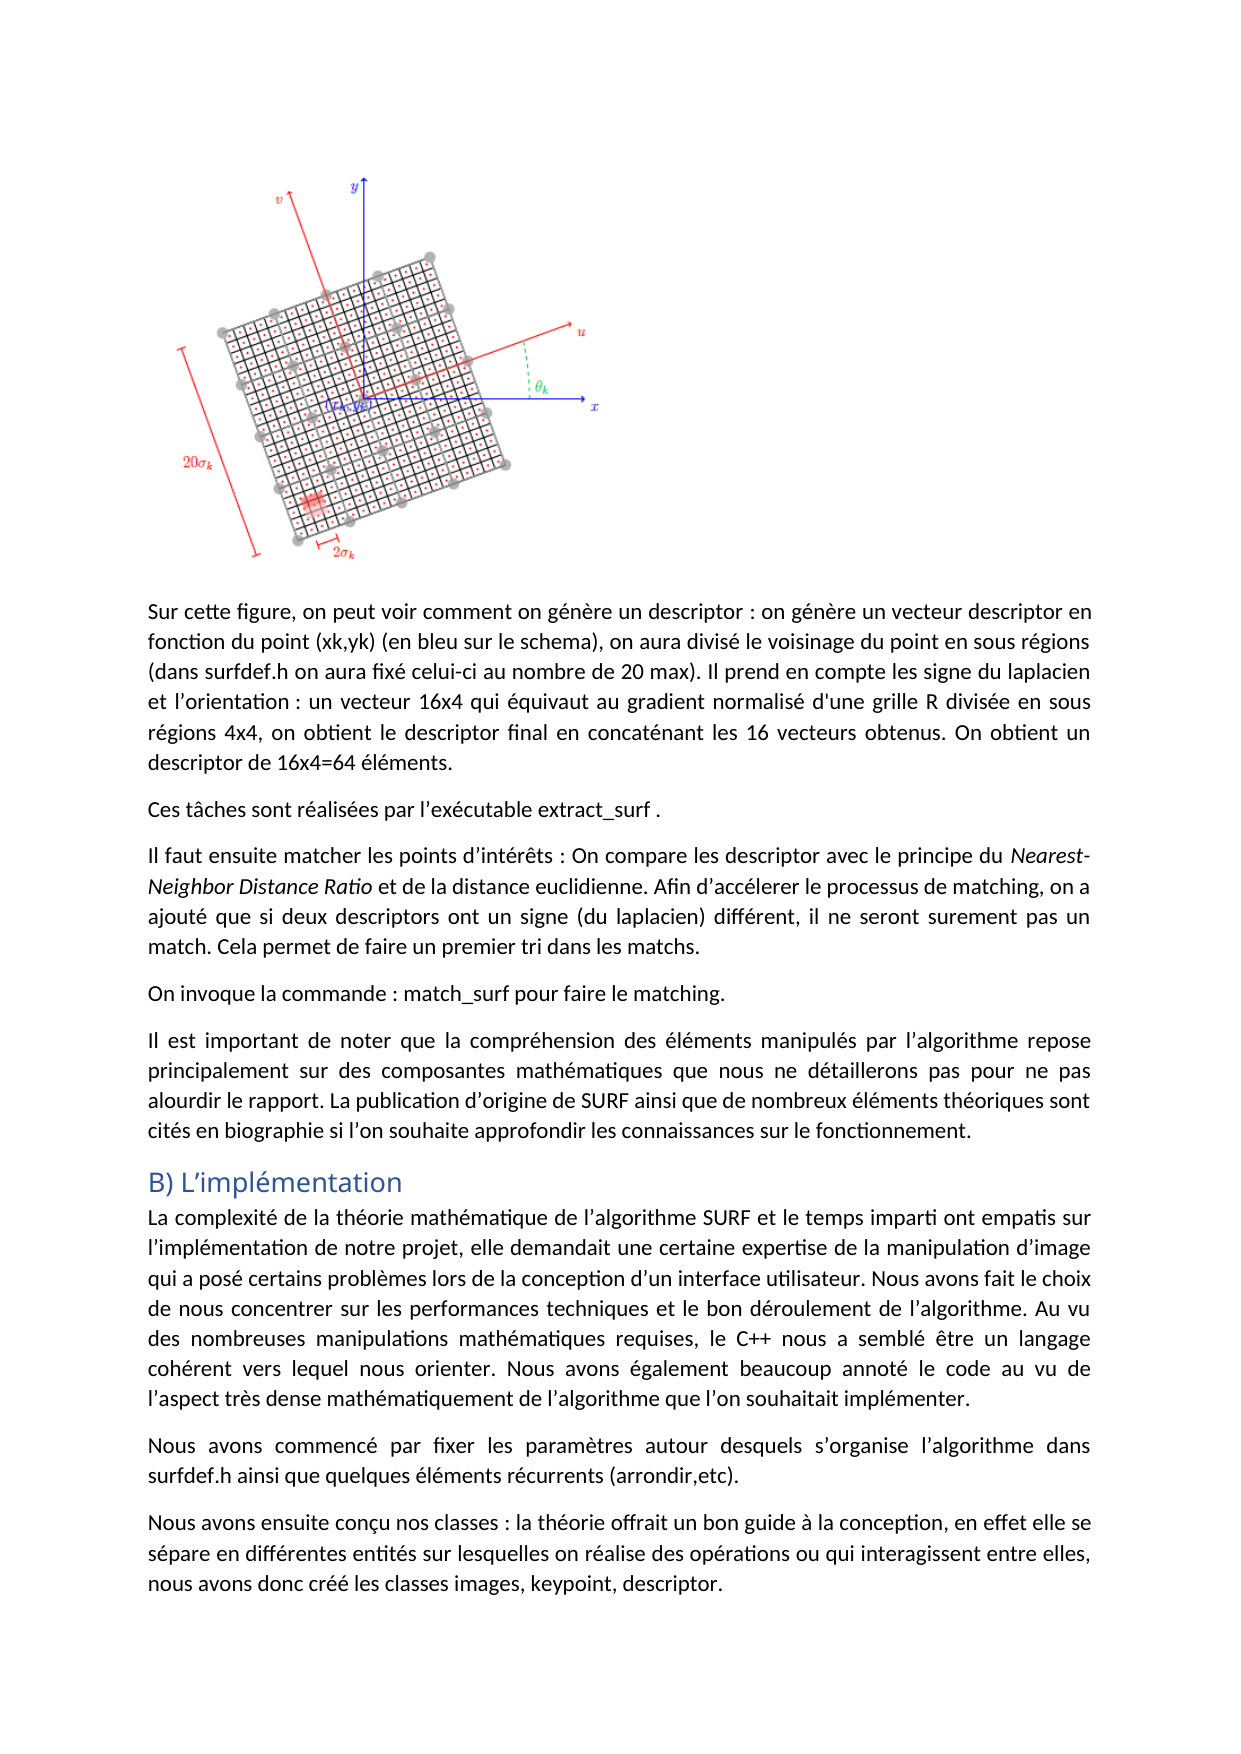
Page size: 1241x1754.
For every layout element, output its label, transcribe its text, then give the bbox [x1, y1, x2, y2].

text Ces tâches sont réalisées par l’exécutable extract_surf . [148, 795, 1093, 823]
picture [147, 147, 659, 578]
text Il est important de noter que la compréhension des éléments manipulés par l’algorithme repose principalement sur des composantes mathématiques que nous ne détaillerons pas pour ne pas alourdir le rapport. La publication d’origine de SURF ainsi que de nombreux éléments théoriques sont cités en biographie si l’on souhaite approfondir les connaissances sur le fonctionnement. [148, 1026, 1093, 1144]
text Il faut ensuite matcher les points d’intérêts : On compare les descriptor avec le principe du Nearest-Neighbor Distance Ratio et de la distance euclidienne. Afin d’accélerer le processus de matching, on a ajouté que si deux descriptors ont un signe (du laplacien) différent, il ne seront surement pas un match. Cela permet de faire un premier tri dans les matchs. [148, 842, 1093, 960]
text Sur cette figure, on peut voir comment on génère un descriptor : on génère un vecteur descriptor en fonction du point (xk,yk) (en bleu sur le schema), on aura divisé le voisinage du point en sous régions (dans surfdef.h on aura fixé celui-ci au nombre de 20 max). Il prend en compte les signe du laplacien et l’orientation : un vecteur 16x4 qui équivaut au gradient normalisé d'une grille R divisée en sous régions 4x4, on obtient le descriptor final en concaténant les 16 vecteurs obtenus. On obtient un descriptor de 16x4=64 éléments. [148, 597, 1093, 776]
text Nous avons commencé par fixer les paramètres autour desquels s’organise l’algorithme dans surfdef.h ainsi que quelques éléments récurrents (arrondir,etc). [148, 1431, 1093, 1489]
text La complexité de la théorie mathématique de l’algorithme SURF et le temps imparti ont empatis sur l’implémentation de notre projet, elle demandait une certaine expertise de la manipulation d’image qui a posé certains problèmes lors de la conception d’un interface utilisateur. Nous avons fait le choix de nous concentrer sur les performances techniques et le bon déroulement de l’algorithme. Au vu des nombreuses manipulations mathématiques requises, le C++ nous a semblé être un langage cohérent vers lequel nous orienter. Nous avons également beaucoup annoté le code au vu de l’aspect très dense mathématiquement de l’algorithme que l’on souhaitait implémenter. [148, 1203, 1093, 1412]
text On invoque la commande : match_surf pour faire le matching. [148, 979, 1093, 1007]
subtitle B) L’implémentation [148, 1163, 1093, 1200]
text Nous avons ensuite conçu nos classes : la théorie offrait un bon guide à la conception, en effet elle se sépare en différentes entités sur lesquelles on réalise des opérations ou qui interagissent entre elles, nous avons donc créé les classes images, keypoint, descriptor. [148, 1508, 1093, 1597]
